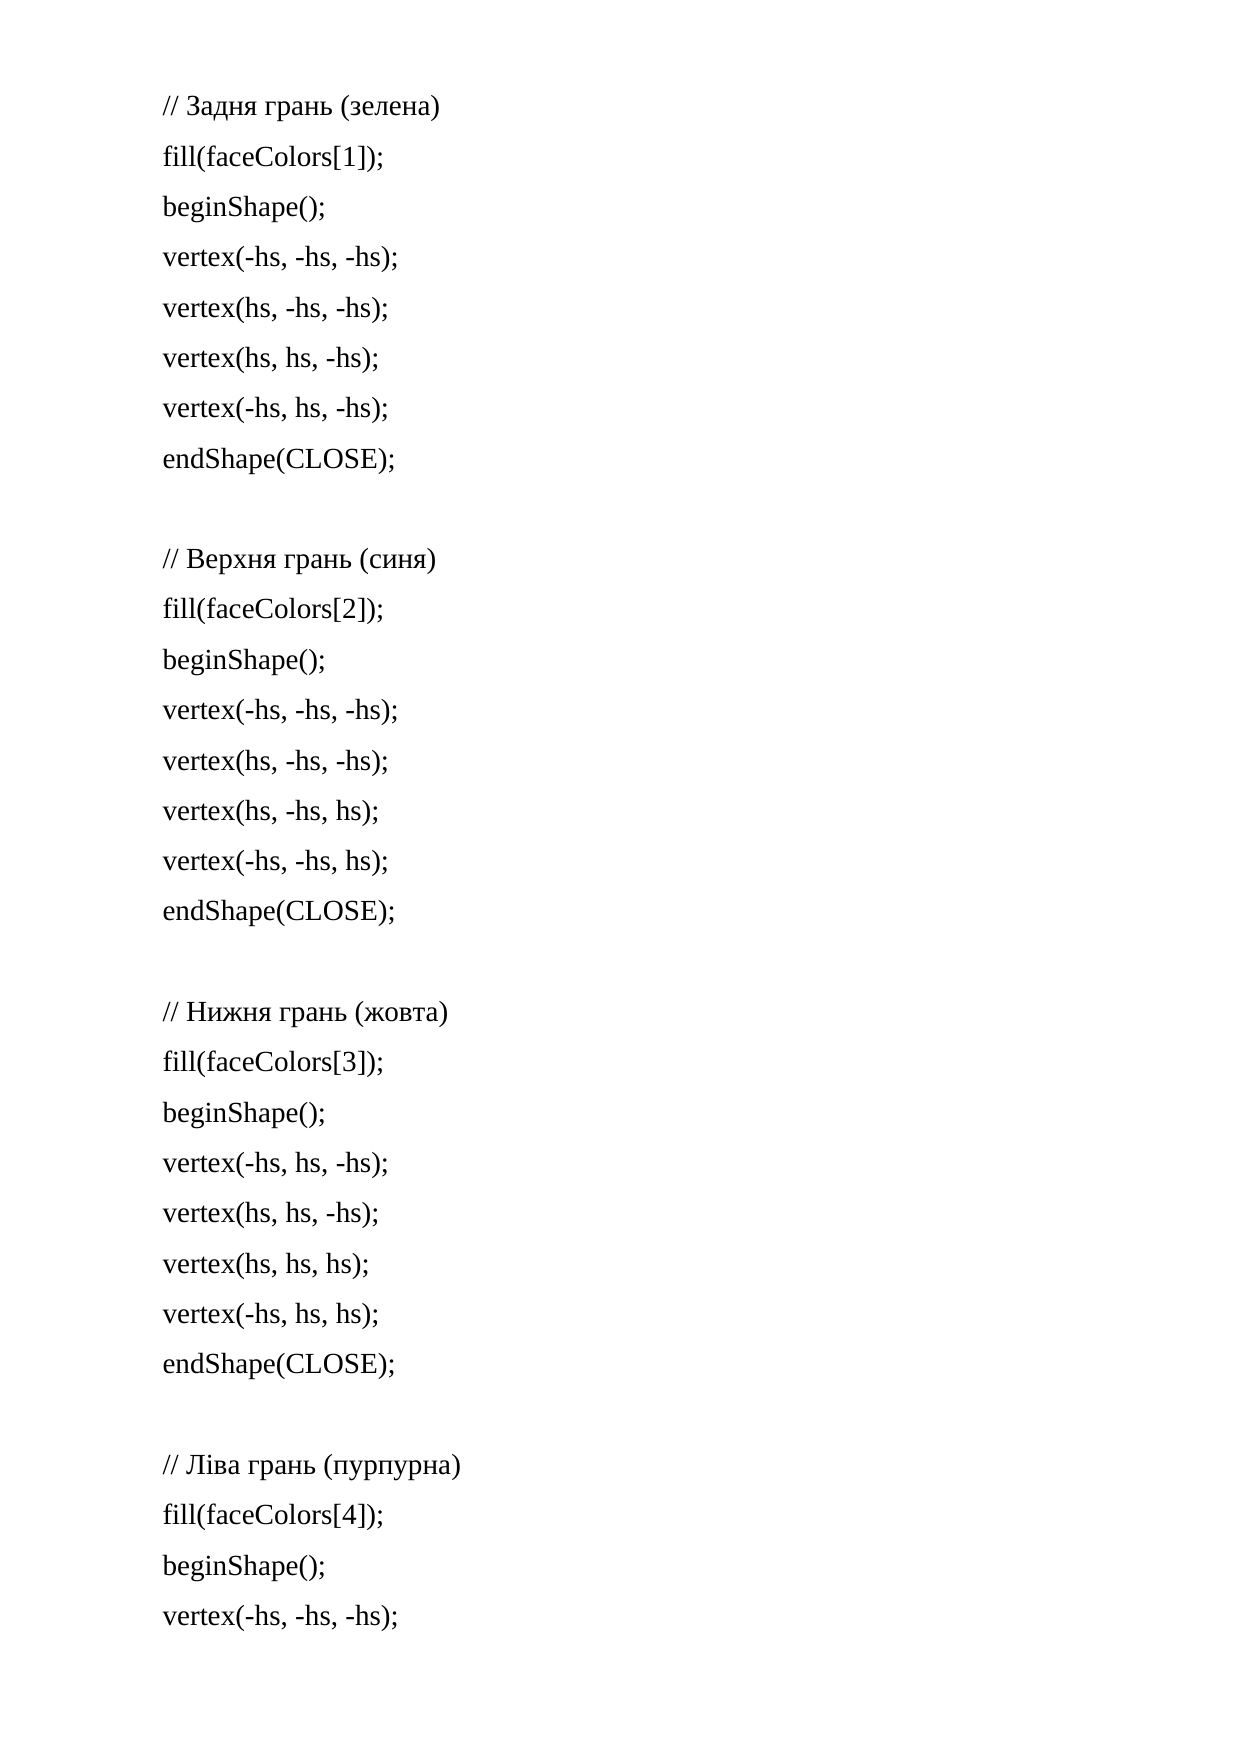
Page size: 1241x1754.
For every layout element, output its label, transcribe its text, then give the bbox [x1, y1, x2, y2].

text vertex(hs, -hs, hs); [148, 793, 1152, 826]
text vertex(-hs, hs, hs); [148, 1296, 1152, 1329]
text // Ліва грань (пурпурна) [148, 1447, 1152, 1481]
text vertex(-hs, -hs, -hs); [148, 1598, 1152, 1631]
text beginShape(); [148, 1095, 1152, 1128]
text fill(faceColors[1]); [148, 139, 1152, 172]
text beginShape(); [148, 1548, 1152, 1581]
text vertex(-hs, hs, -hs); [148, 390, 1152, 424]
text // Задня грань (зелена) [148, 88, 1152, 122]
text fill(faceColors[4]); [148, 1497, 1152, 1531]
text endShape(CLOSE); [148, 1346, 1152, 1380]
text vertex(hs, hs, -hs); [148, 1195, 1152, 1229]
text endShape(CLOSE); [148, 441, 1152, 474]
text vertex(hs, hs, -hs); [148, 340, 1152, 374]
text fill(faceColors[2]); [148, 592, 1152, 625]
text // Нижня грань (жовта) [148, 994, 1152, 1028]
text fill(faceColors[3]); [148, 1044, 1152, 1078]
text vertex(hs, -hs, -hs); [148, 743, 1152, 776]
text vertex(-hs, hs, -hs); [148, 1145, 1152, 1179]
text vertex(-hs, -hs, hs); [148, 843, 1152, 877]
text beginShape(); [148, 642, 1152, 676]
text endShape(CLOSE); [148, 893, 1152, 927]
text vertex(-hs, -hs, -hs); [148, 239, 1152, 273]
text beginShape(); [148, 189, 1152, 223]
text vertex(hs, hs, hs); [148, 1246, 1152, 1279]
text vertex(-hs, -hs, -hs); [148, 692, 1152, 726]
text // Верхня грань (синя) [148, 541, 1152, 575]
text vertex(hs, -hs, -hs); [148, 290, 1152, 323]
